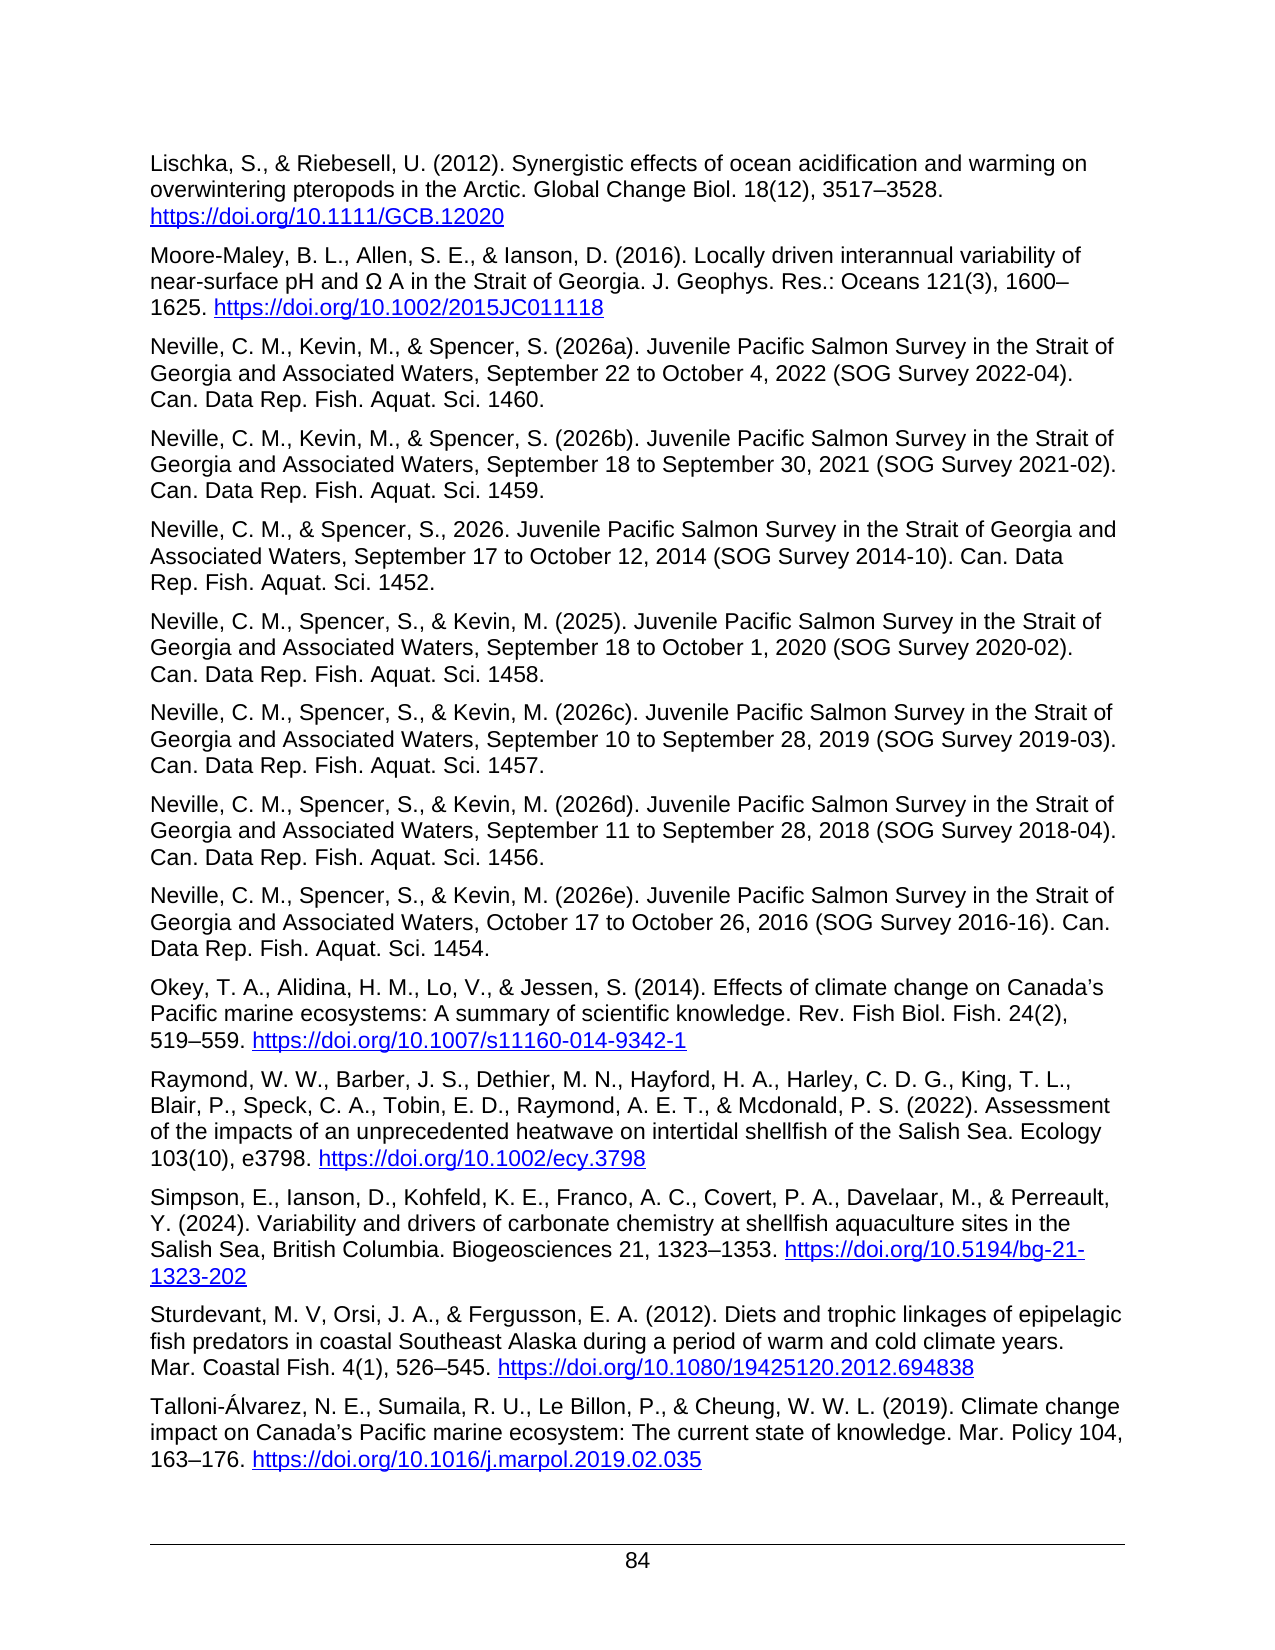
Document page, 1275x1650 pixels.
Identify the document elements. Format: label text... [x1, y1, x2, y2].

text Raymond, W. W., Barber, J. S., Dethier, M. N., Hayford, H. A., Harley, C. D. G., King, T. L., Blair, P., Speck, C. A., Tobin, E. D., Raymond, A. E. T., & Mcdonald, P. S. (2022). Assessment of the impacts of an unprecedented heatwave on intertidal shellfish of the Salish Sea. Ecology 103(10), e3798. https://doi.org/10.1002/ecy.3798 [150, 1066, 1125, 1171]
text Talloni-Álvarez, N. E., Sumaila, R. U., Le Billon, P., & Cheung, W. W. L. (2019). Climate change impact on Canada’s Pacific marine ecosystem: The current state of knowledge. Mar. Policy 104, 163–176. https://doi.org/10.1016/j.marpol.2019.02.035 [150, 1393, 1125, 1472]
text Neville, C. M., Kevin, M., & Spencer, S. (2026a). Juvenile Pacific Salmon Survey in the Strait of Georgia and Associated Waters, September 22 to October 4, 2022 (SOG Survey 2022-04). Can. Data Rep. Fish. Aquat. Sci. 1460. [150, 333, 1125, 412]
text Neville, C. M., Spencer, S., & Kevin, M. (2026e). Juvenile Pacific Salmon Survey in the Strait of Georgia and Associated Waters, October 17 to October 26, 2016 (SOG Survey 2016-16). Can. Data Rep. Fish. Aquat. Sci. 1454. [150, 882, 1125, 962]
text Simpson, E., Ianson, D., Kohfeld, K. E., Franco, A. C., Covert, P. A., Davelaar, M., & Perreault, Y. (2024). Variability and drivers of carbonate chemistry at shellfish aquaculture sites in the Salish Sea, British Columbia. Biogeosciences 21, 1323–1353. https://doi.org/10.5194/bg-21-1323-202 [150, 1183, 1125, 1289]
text Neville, C. M., & Spencer, S., 2026. Juvenile Pacific Salmon Survey in the Strait of Georgia and Associated Waters, September 17 to October 12, 2014 (SOG Survey 2014-10). Can. Data Rep. Fish. Aquat. Sci. 1452. [150, 516, 1125, 595]
text Lischka, S., & Riebesell, U. (2012). Synergistic effects of ocean acidification and warming on overwintering pteropods in the Arctic. Global Change Biol. 18(12), 3517–3528. https://doi.org/10.1111/GCB.12020 [150, 150, 1125, 229]
text Neville, C. M., Kevin, M., & Spencer, S. (2026b). Juvenile Pacific Salmon Survey in the Strait of Georgia and Associated Waters, September 18 to September 30, 2021 (SOG Survey 2021-02). Can. Data Rep. Fish. Aquat. Sci. 1459. [150, 425, 1125, 504]
text Moore‐Maley, B. L., Allen, S. E., & Ianson, D. (2016). Locally driven interannual variability of near‐surface pH and Ω A in the Strait of Georgia. J. Geophys. Res.: Oceans 121(3), 1600–1625. https://doi.org/10.1002/2015JC011118 [150, 242, 1125, 321]
text Sturdevant, M. V, Orsi, J. A., & Fergusson, E. A. (2012). Diets and trophic linkages of epipelagic fish predators in coastal Southeast Alaska during a period of warm and cold climate years. Mar. Coastal Fish. 4(1), 526–545. https://doi.org/10.1080/19425120.2012.694838 [150, 1301, 1125, 1381]
text Neville, C. M., Spencer, S., & Kevin, M. (2026c). Juvenile Pacific Salmon Survey in the Strait of Georgia and Associated Waters, September 10 to September 28, 2019 (SOG Survey 2019-03). Can. Data Rep. Fish. Aquat. Sci. 1457. [150, 699, 1125, 778]
text Neville, C. M., Spencer, S., & Kevin, M. (2025). Juvenile Pacific Salmon Survey in the Strait of Georgia and Associated Waters, September 18 to October 1, 2020 (SOG Survey 2020-02). Can. Data Rep. Fish. Aquat. Sci. 1458. [150, 608, 1125, 687]
text Neville, C. M., Spencer, S., & Kevin, M. (2026d). Juvenile Pacific Salmon Survey in the Strait of Georgia and Associated Waters, September 11 to September 28, 2018 (SOG Survey 2018-04). Can. Data Rep. Fish. Aquat. Sci. 1456. [150, 791, 1125, 870]
text Okey, T. A., Alidina, H. M., Lo, V., & Jessen, S. (2014). Effects of climate change on Canada’s Pacific marine ecosystems: A summary of scientific knowledge. Rev. Fish Biol. Fish. 24(2), 519–559. https://doi.org/10.1007/s11160-014-9342-1 [150, 974, 1125, 1053]
